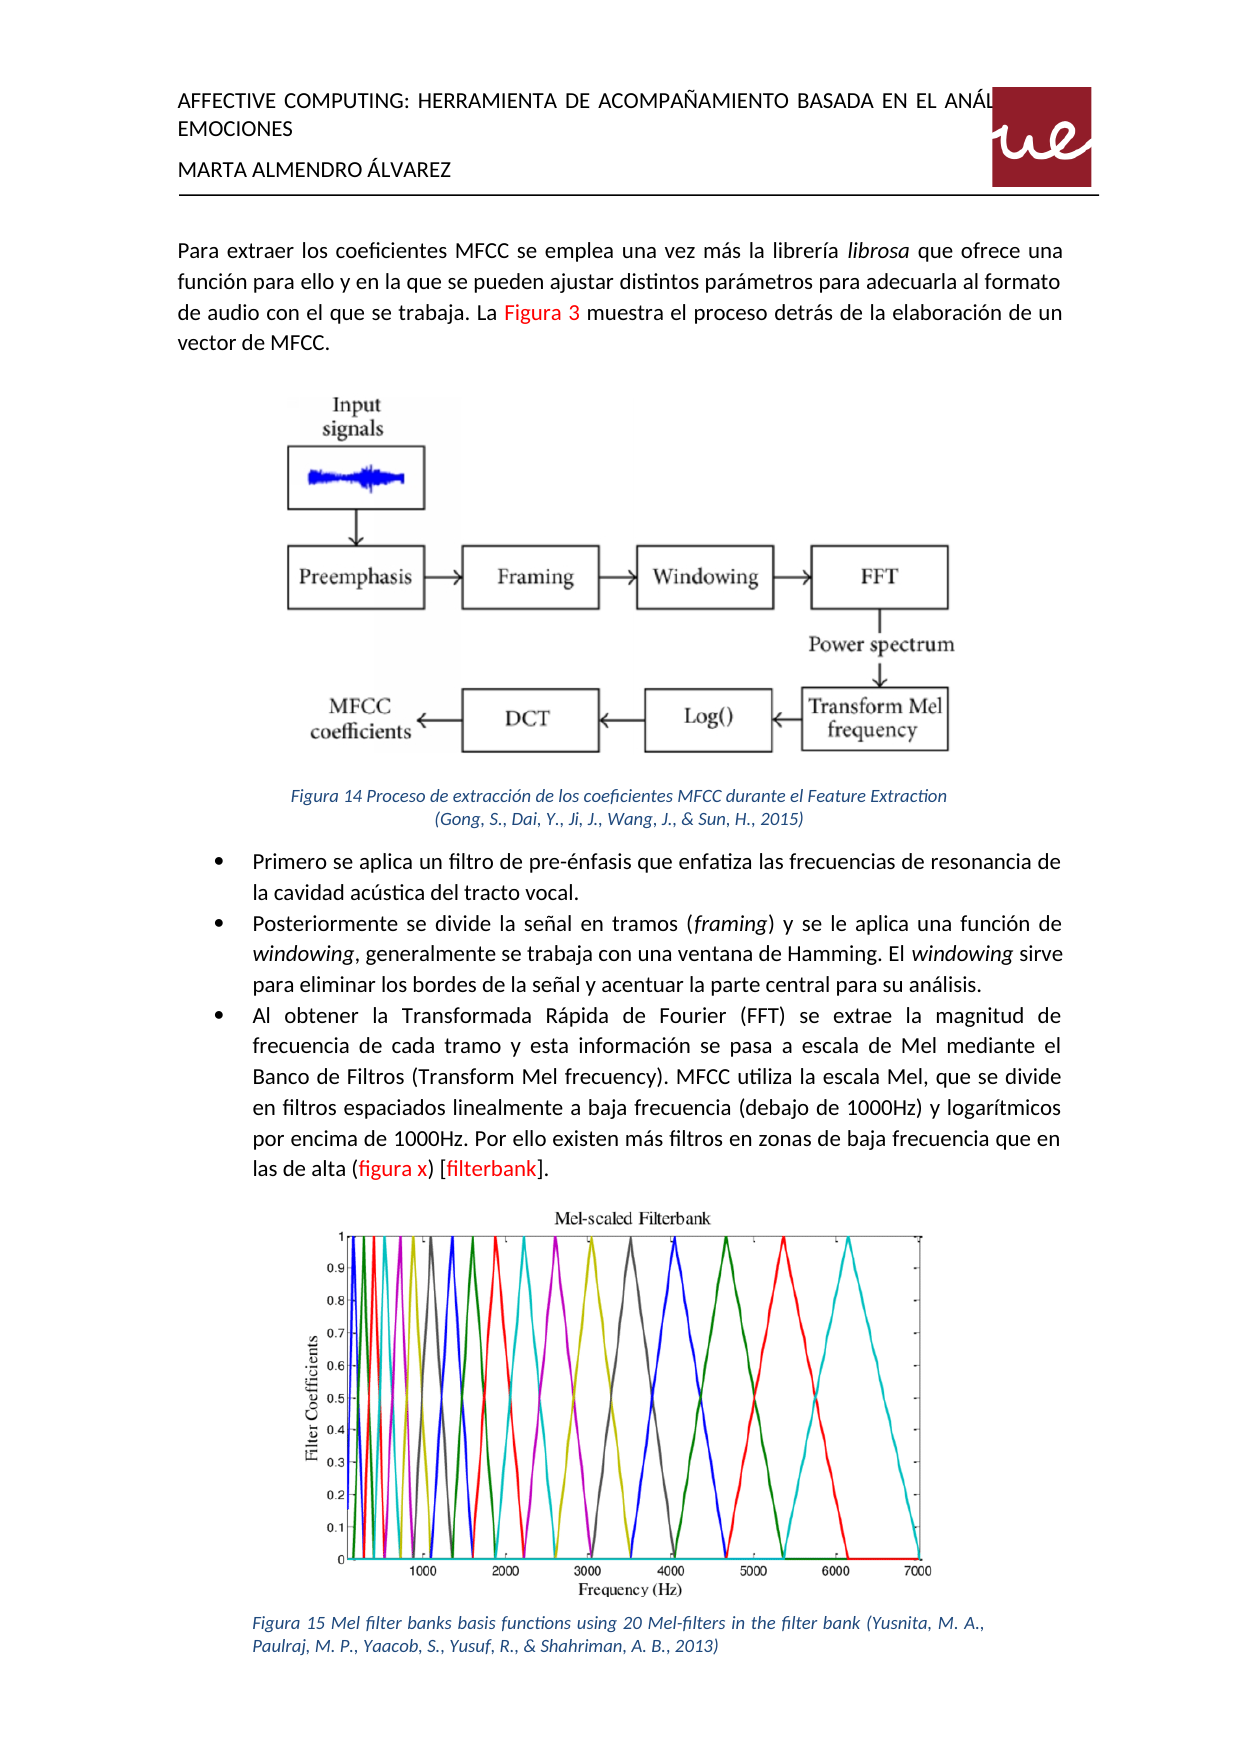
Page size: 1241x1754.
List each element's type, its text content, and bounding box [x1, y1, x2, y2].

list Primero se aplica un filtro de pre-énfasis que enfatiza las frecuencias de resonancia de la cavidad acústica del tracto vocal. [215, 847, 1063, 906]
list Al obtener la Transformada Rápida de Fourier (FFT) se extrae la magnitud de frecuencia de cada tramo y esta información se pasa a escala de Mel mediante el Banco de Filtros (Transform Mel frecuency). MFCC utiliza la escala Mel, que se divide en filtros espaciados linealmente a baja frecuencia (debajo de 1000Hz) y logarítmicos por encima de 1000Hz. Por ello existen más filtros en zonas de baja frecuencia que en las de alta (figura x) [filterbank]. [215, 1001, 1063, 1183]
text Para extraer los coeficientes MFCC se emplea una vez más la librería librosa que ofrece una función para ello y en la que se pueden ajustar distintos parámetros para adecuarla al formato de audio con el que se trabaja. La Figura 3 muestra el proceso detrás de la elaboración de un vector de MFCC. [177, 236, 1063, 357]
list Posteriormente se divide la señal en tramos (framing) y se le aplica una función de windowing, generalmente se trabaja con una ventana de Hamming. El windowing sirve para eliminar los bordes de la señal y acentuar la parte central para su análisis. [215, 909, 1063, 998]
picture [263, 373, 972, 774]
picture [992, 87, 1092, 187]
picture [252, 1206, 983, 1597]
